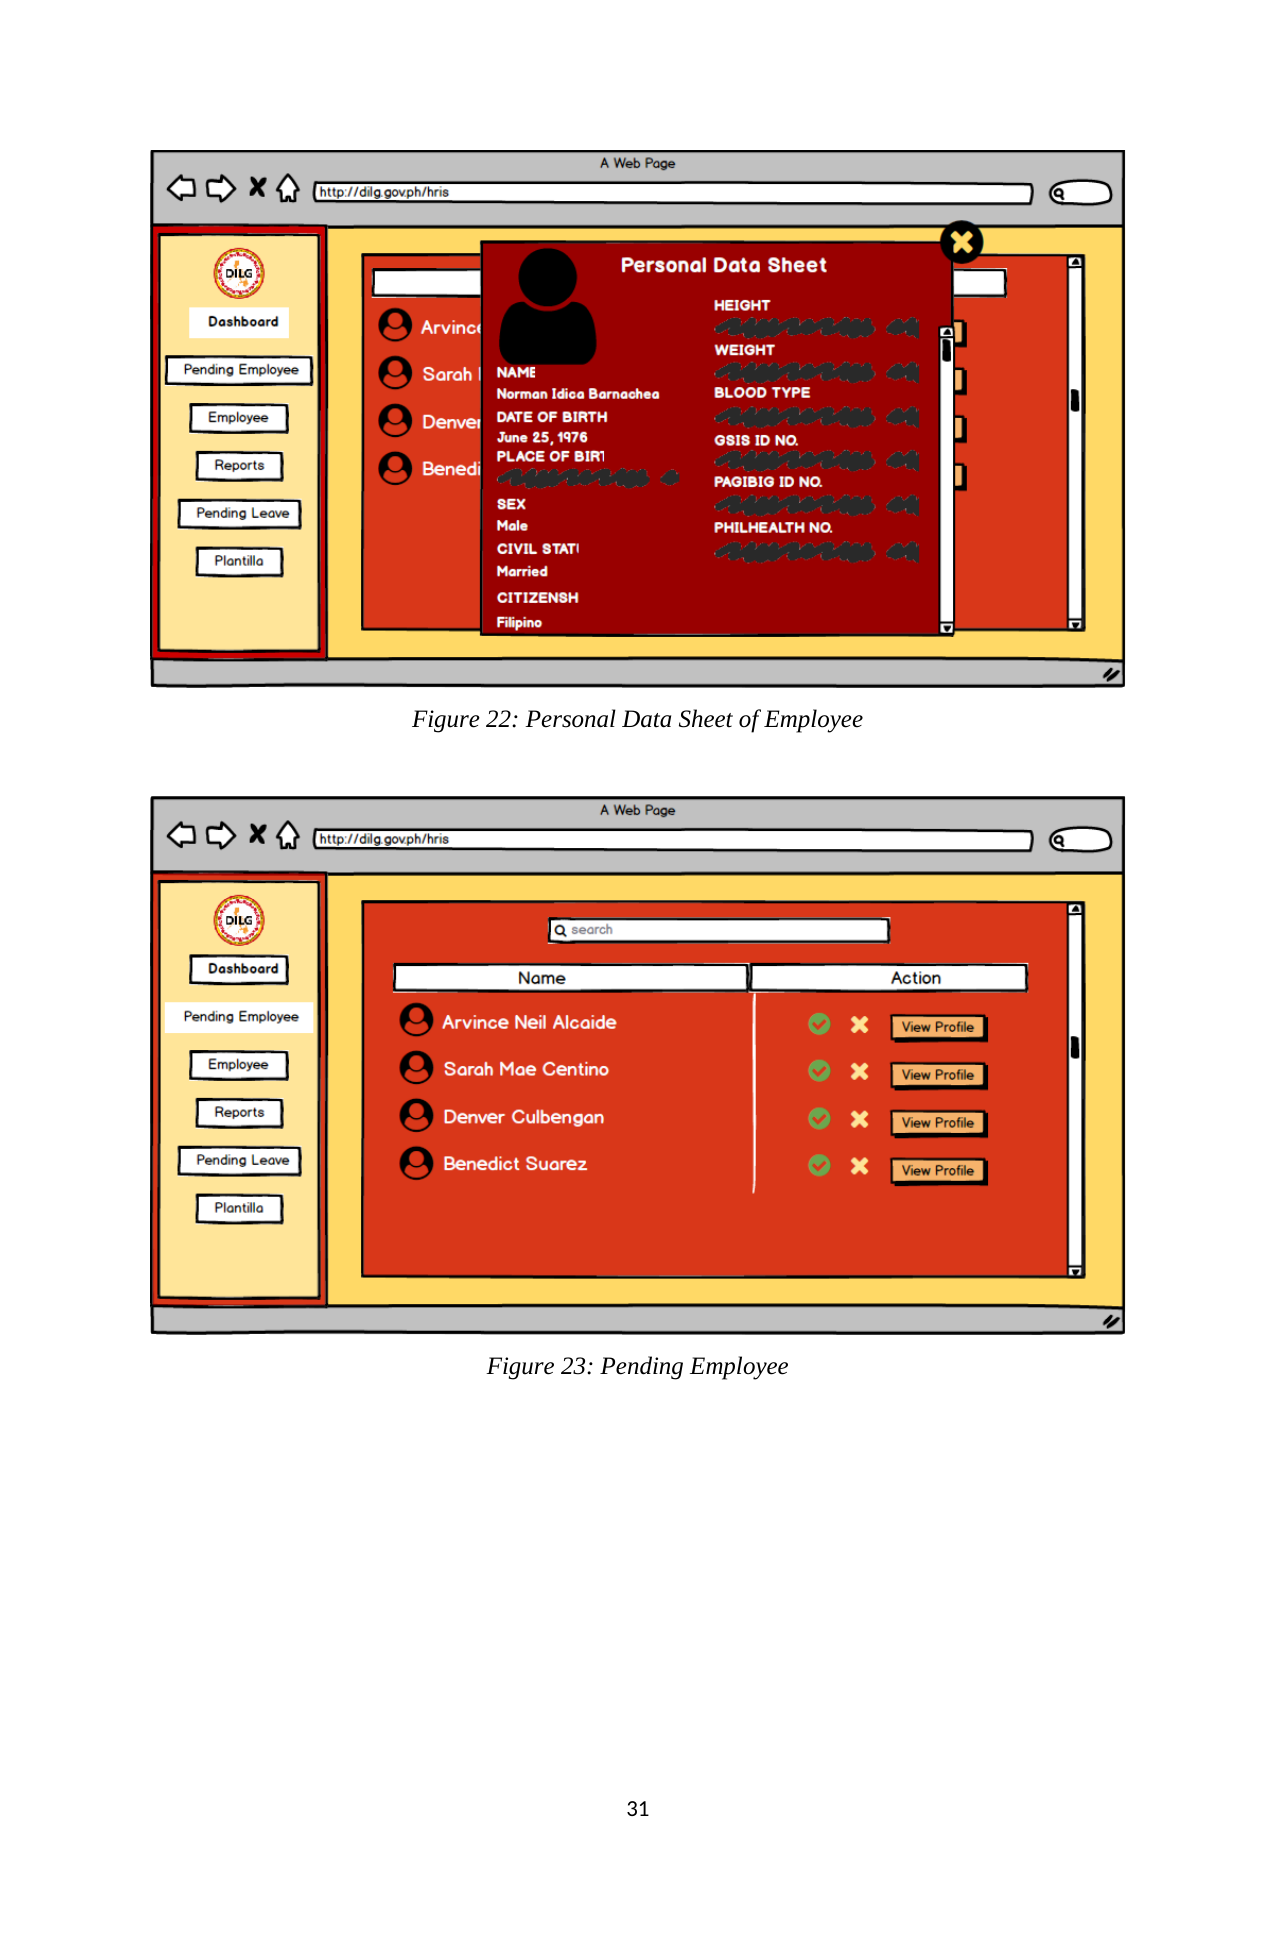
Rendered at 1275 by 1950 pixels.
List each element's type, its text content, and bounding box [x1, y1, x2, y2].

picture [150, 150, 1125, 688]
picture [150, 796, 1125, 1335]
text Figure 22: Personal Data Sheet of Employee [150, 704, 1125, 733]
text Figure 23: Pending Employee [150, 1351, 1125, 1380]
